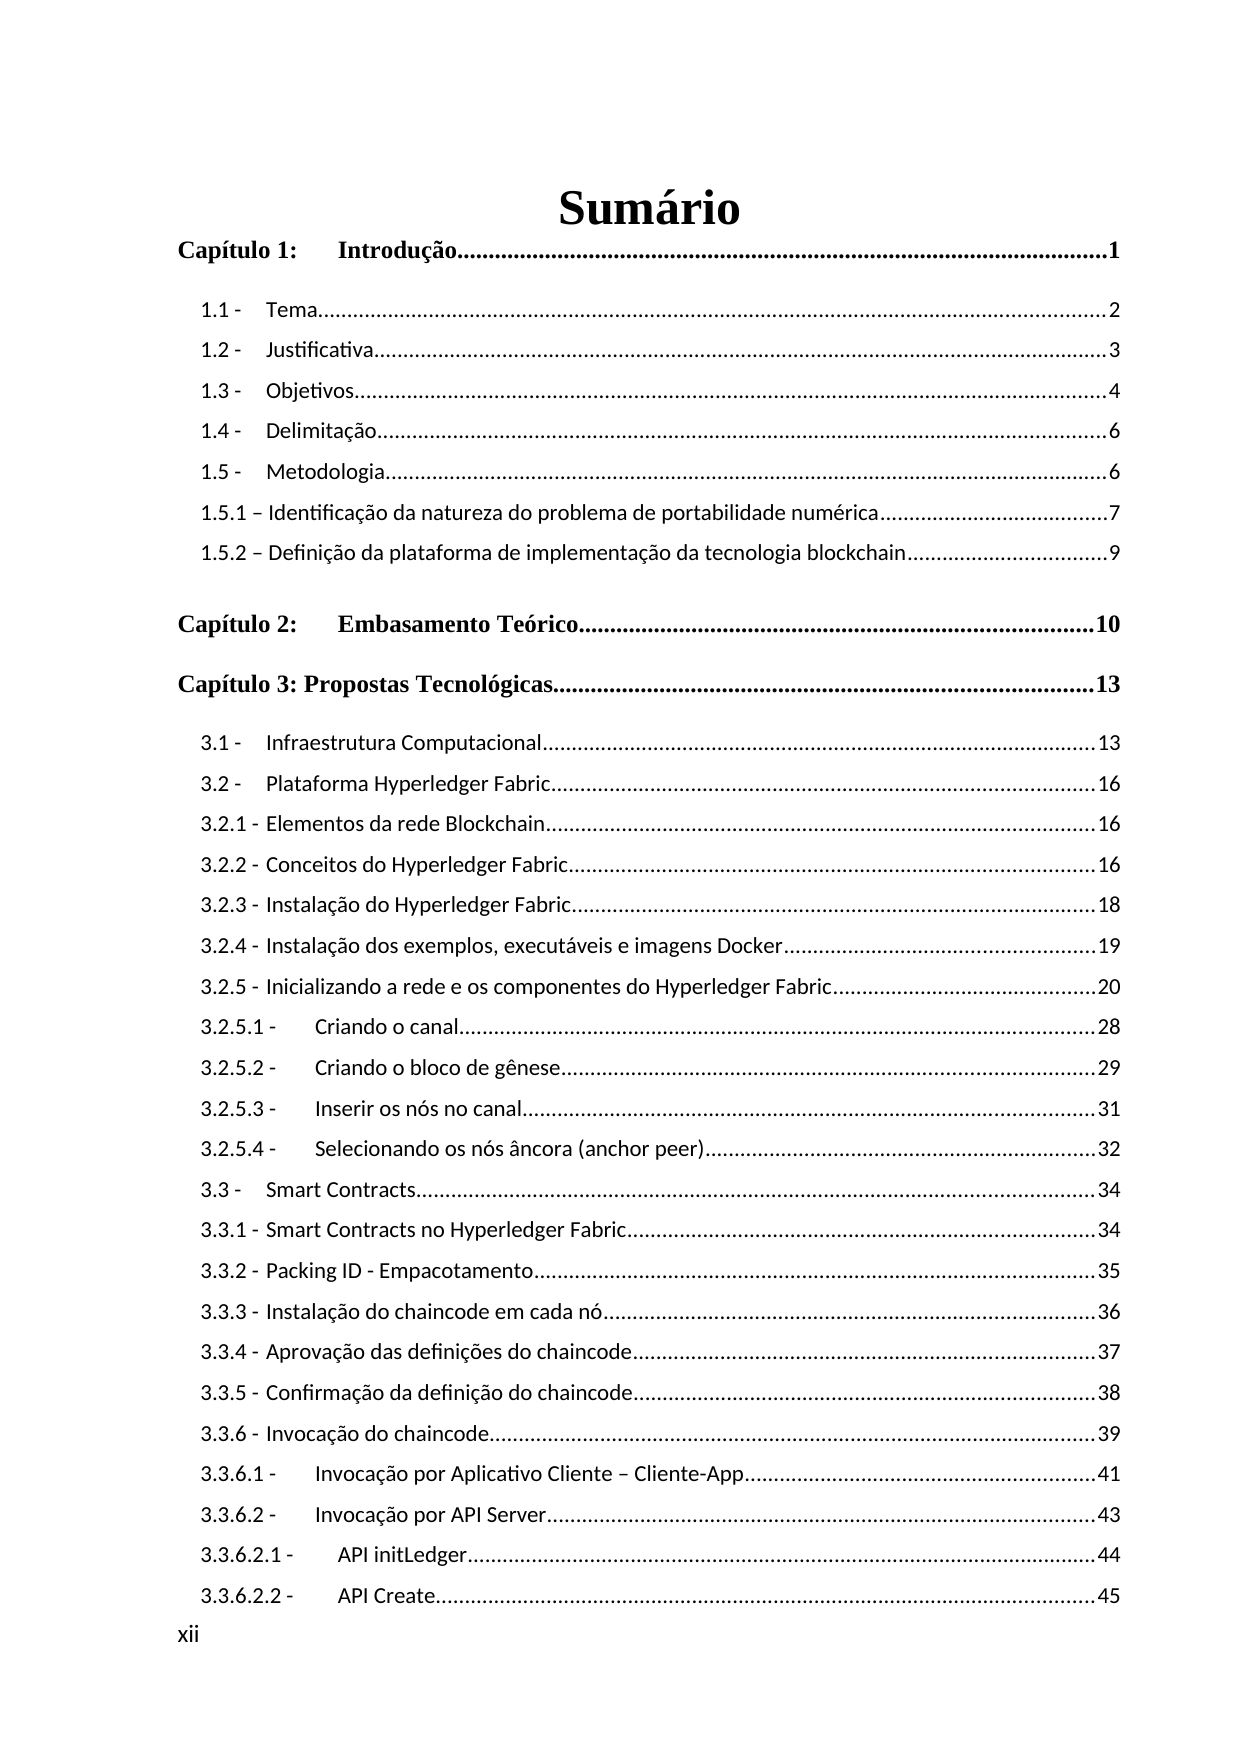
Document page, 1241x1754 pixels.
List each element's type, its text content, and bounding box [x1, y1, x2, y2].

text 3.3.6.2.1 - API initLedger 44 [200, 1541, 1122, 1569]
text 3.3.2 - Packing ID - Empacotamento 35 [200, 1256, 1122, 1284]
text 3.1 - Infraestrutura Computacional 13 [200, 728, 1122, 756]
text 1.2 - Justificativa 3 [200, 335, 1122, 363]
text 3.3.6.2.2 - API Create 45 [200, 1581, 1122, 1609]
text 3.2.5.1 - Criando o canal 28 [200, 1012, 1122, 1041]
text 3.2.2 - Conceitos do Hyperledger Fabric 16 [200, 850, 1122, 878]
text 1.5 - Metodologia 6 [200, 457, 1122, 485]
text 3.3.5 - Confirmação da definição do chaincode 38 [200, 1378, 1122, 1406]
text 1.1 - Tema 2 [200, 295, 1122, 323]
text 3.2.4 - Instalação dos exemplos, executáveis e imagens Docker 19 [200, 931, 1122, 959]
text 1.5.1 – Identificação da natureza do problema de portabilidade numérica 7 [200, 498, 1122, 526]
text 3.3.1 - Smart Contracts no Hyperledger Fabric 34 [200, 1216, 1122, 1244]
text 3.2.5 - Inicializando a rede e os componentes do Hyperledger Fabric 20 [200, 972, 1122, 1000]
text 1.4 - Delimitação 6 [200, 417, 1122, 444]
text 3.2.3 - Instalação do Hyperledger Fabric 18 [200, 891, 1122, 919]
text 3.3 - Smart Contracts 34 [200, 1175, 1122, 1203]
text 3.3.4 - Aprovação das definições do chaincode 37 [200, 1337, 1122, 1366]
text 3.2.5.4 - Selecionando os nós âncora (anchor peer) 32 [200, 1134, 1122, 1162]
text 3.2.5.2 - Criando o bloco de gênese 29 [200, 1053, 1122, 1081]
text Sumário [177, 178, 1122, 235]
text 3.3.6.1 - Invocação por Aplicativo Cliente – Cliente-App 41 [200, 1459, 1122, 1487]
text 3.3.3 - Instalação do chaincode em cada nó 36 [200, 1297, 1122, 1325]
text 1.5.2 – Definição da plataforma de implementação da tecnologia blockchain 9 [200, 538, 1122, 566]
text 3.3.6 - Invocação do chaincode 39 [200, 1419, 1122, 1447]
text 3.3.6.2 - Invocação por API Server 43 [200, 1500, 1122, 1528]
text Capítulo 1: Introdução 1 [177, 235, 1122, 264]
text 3.2.1 - Elementos da rede Blockchain 16 [200, 809, 1122, 837]
text Capítulo 3: Propostas Tecnológicas 13 [177, 669, 1122, 698]
text 1.3 - Objetivos 4 [200, 376, 1122, 404]
text Capítulo 2: Embasamento Teórico 10 [177, 609, 1122, 638]
text 3.2 - Plataforma Hyperledger Fabric 16 [200, 769, 1122, 797]
text 3.2.5.3 - Inserir os nós no canal 31 [200, 1094, 1122, 1122]
